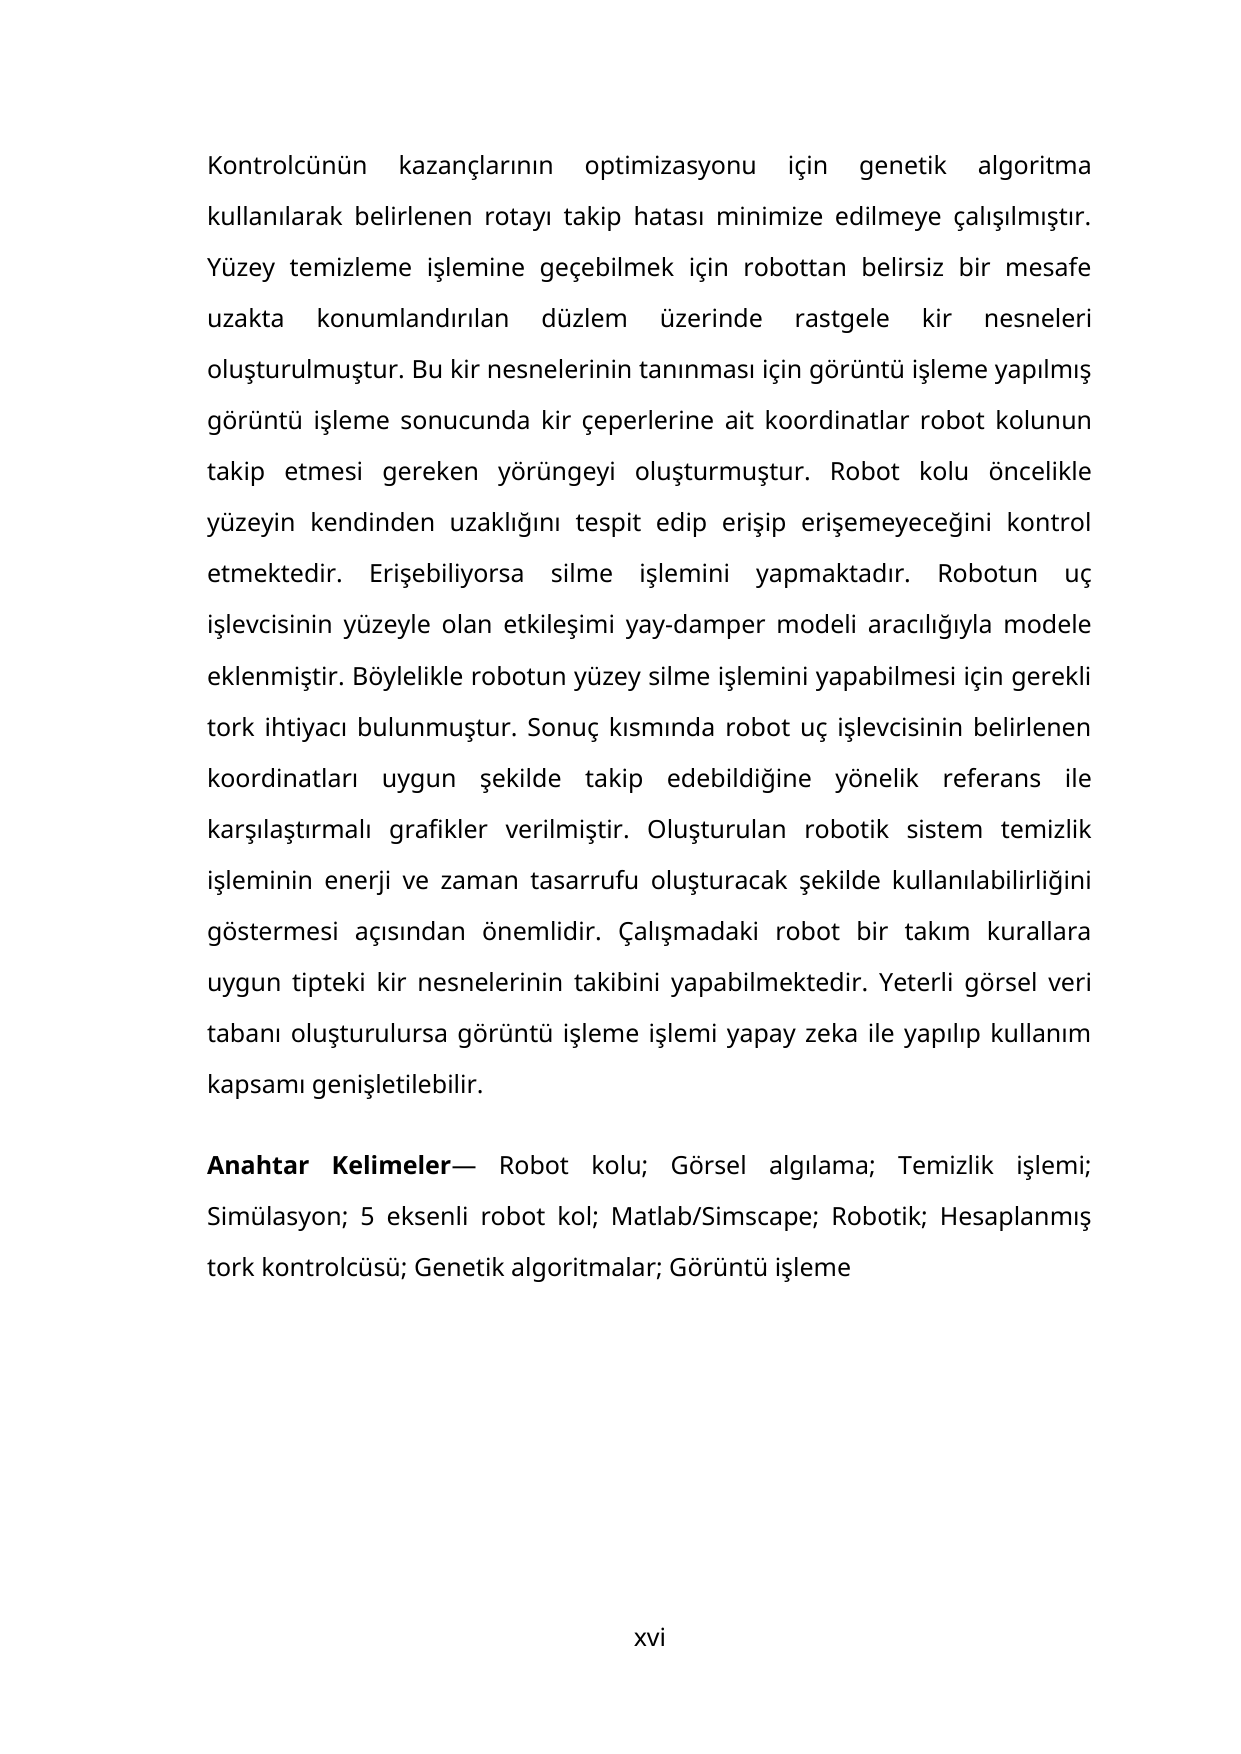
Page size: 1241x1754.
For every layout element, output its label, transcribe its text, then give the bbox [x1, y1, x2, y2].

text Anahtar Kelimeler— Robot kolu; Görsel algılama; Temizlik işlemi; Simülasyon; 5 eksenli robot kol; Matlab/Simscape; Robotik; Hesaplanmış tork kontrolcüsü; Genetik algoritmalar; Görüntü işleme [207, 1147, 1092, 1284]
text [207, 148, 1092, 1101]
